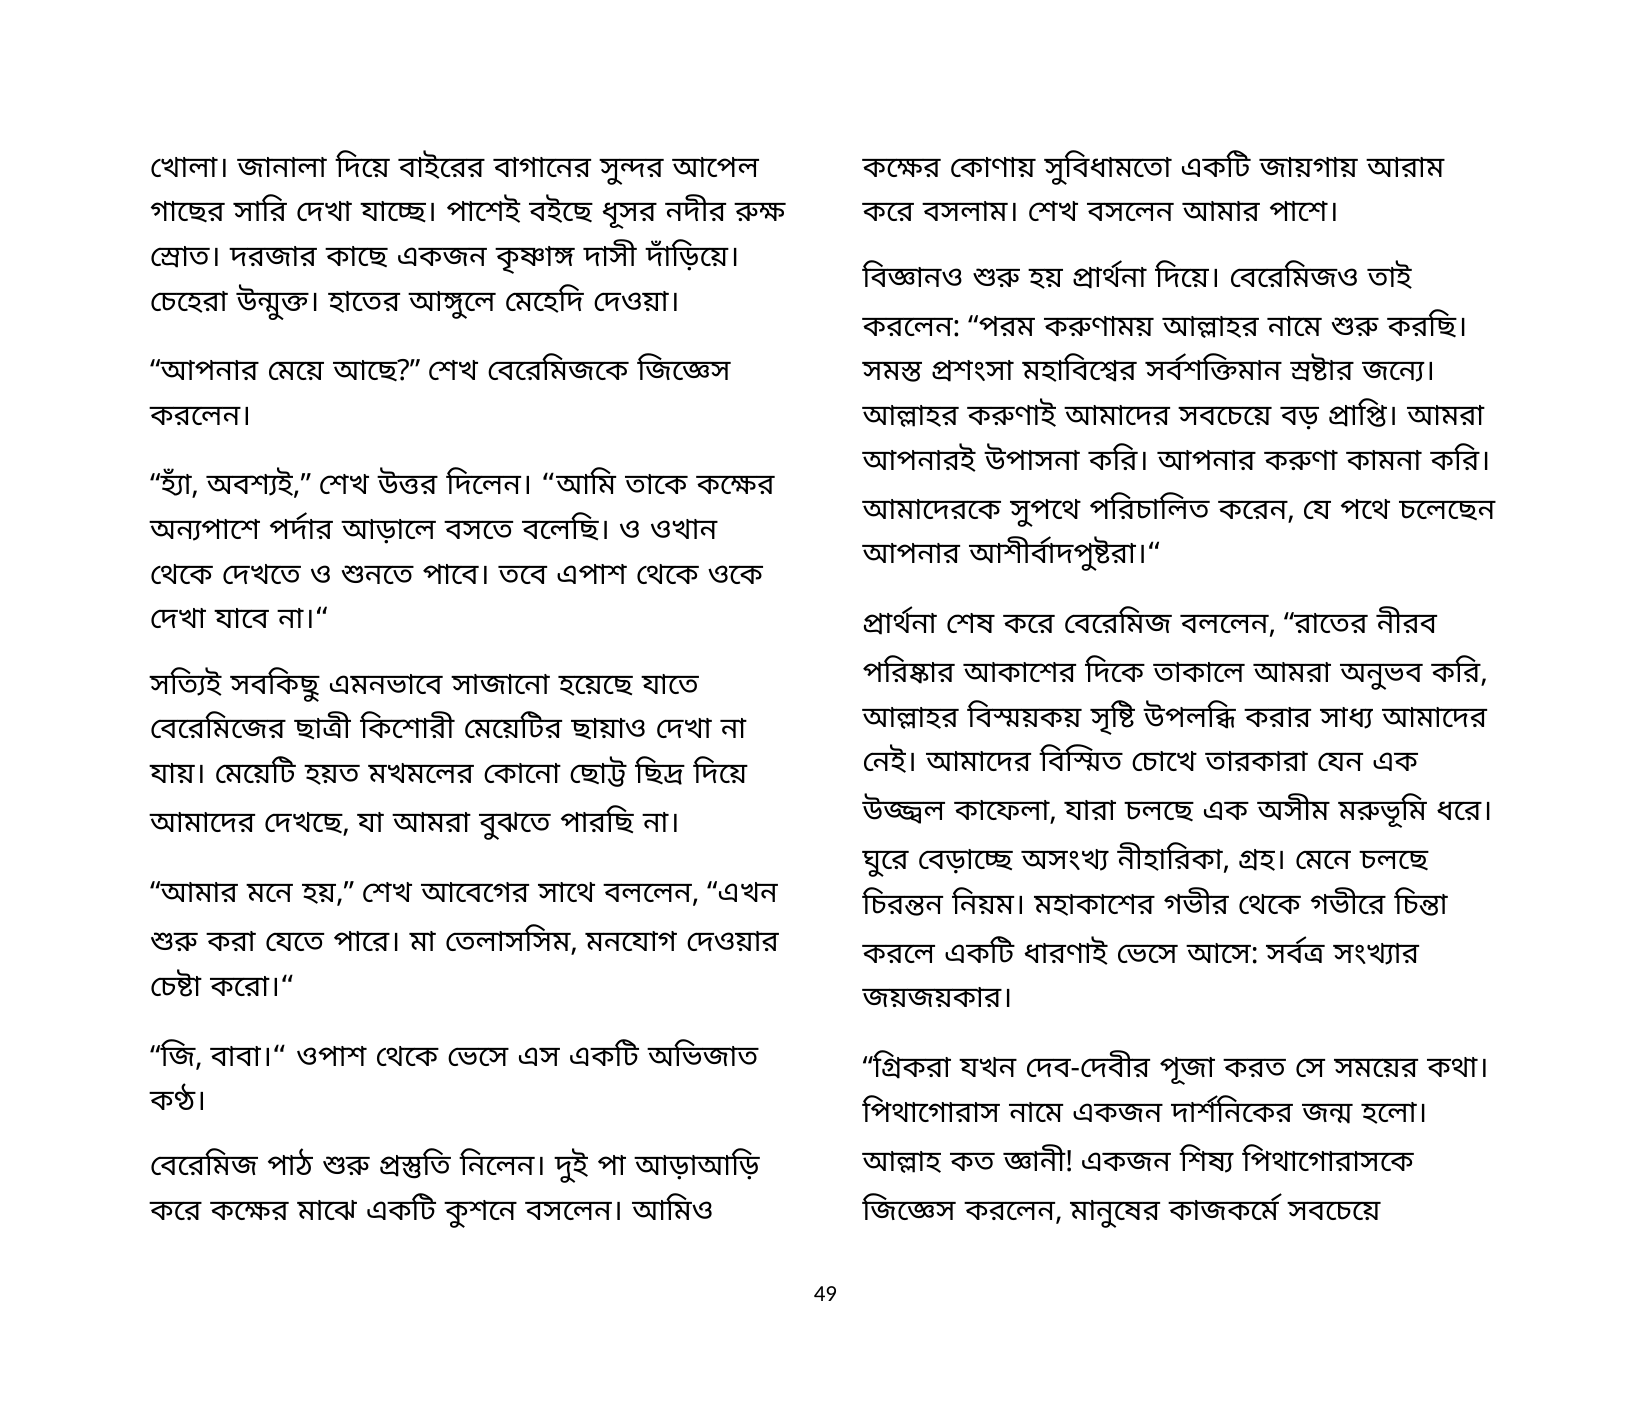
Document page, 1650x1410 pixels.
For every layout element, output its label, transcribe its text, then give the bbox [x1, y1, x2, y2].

text “আমার মনে হয়,” শেখ আবেগের সাথে বললেন, “এখন শুরু করা যেতে পারে। মা তেলাসসিম, মনযোগ দেওয়ার চেষ্টা করো।“ [150, 872, 787, 1008]
text “আপনার মেয়ে আছে?” শেখ বেরেমিজকে জিজ্ঞেস করলেন। [150, 350, 787, 437]
text সত্যিই সবকিছু এমনভাবে সাজানো হয়েছে যাতে বেরেমিজের ছাত্রী কিশোরী মেয়েটির ছায়াও দেখা না যায়। মেয়েটি হয়ত মখমলের কোনো ছোট্ট ছিদ্র দিয়ে আমাদের দেখছে, যা আমরা বুঝতে পারছি না। [150, 667, 787, 844]
text “হ্যাঁ, অবশ্যই,” শেখ উত্তর দিলেন। “আমি তাকে কক্ষের অন্যপাশে পর্দার আড়ালে বসতে বলেছি। ও ওখান থেকে দেখতে ও শুনতে পাবে। তবে এপাশ থেকে ওকে দেখা যাবে না।“ [150, 464, 787, 641]
text প্রার্থনা শেষ করে বেরেমিজ বললেন, “রাতের নীরব পরিষ্কার আকাশের দিকে তাকালে আমরা অনুভব করি, আল্লাহর বিস্ময়কয় সৃষ্টি উপলব্ধি করার সাধ্য আমাদের নেই। আমাদের বিস্মিত চোখে তারকারা যেন এক উজ্জ্বল কাফেলা, যারা চলছে এক অসীম মরুভূমি ধরে। ঘুরে বেড়াচ্ছে অসংখ্য নীহারিকা, গ্রহ। মেনে চলছে চিরন্তন নিয়ম। মহাকাশের গভীর থেকে গভীরে চিন্তা করলে একটি ধারণাই ভেসে আসে: সর্বত্র সংখ্যার জয়জয়কার। [862, 602, 1500, 1019]
text বেরেমিজ পাঠ শুরু প্রস্তুতি নিলেন। দুই পা আড়াআড়ি করে কক্ষের মাঝে একটি কুশনে বসলেন। আমিও কক্ষের কোণায় সুবিধামতো একটি জায়গায় আরাম করে বসলাম। শেখ বসলেন আমার পাশে। [862, 150, 1500, 234]
text বেরেমিজ পাঠ শুরু প্রস্তুতি নিলেন। দুই পা আড়াআড়ি করে কক্ষের মাঝে একটি কুশনে বসলেন। আমিও কক্ষের কোণায় সুবিধামতো একটি জায়গায় আরাম করে বসলাম। শেখ বসলেন আমার পাশে। [150, 1149, 787, 1232]
text বিজ্ঞানও শুরু হয় প্রার্থনা দিয়ে। বেরেমিজও তাই করলেন: “পরম করুণাময় আল্লাহর নামে শুরু করছি। সমস্ত প্রশংসা মহাবিশ্বের সর্বশক্তিমান স্রষ্টার জন্যে। আল্লাহর করুণাই আমাদের সবচেয়ে বড় প্রাপ্তি। আমরা আপনারই উপাসনা করি। আপনার করুণা কামনা করি। আমাদেরকে সুপথে পরিচালিত করেন, যে পথে চলেছেন আপনার আশীর্বাদপুষ্টরা।“ [862, 260, 1500, 576]
text “জি, বাবা।“ ওপাশ থেকে ভেসে এস একটি অভিজাত কণ্ঠ। [150, 1035, 787, 1122]
